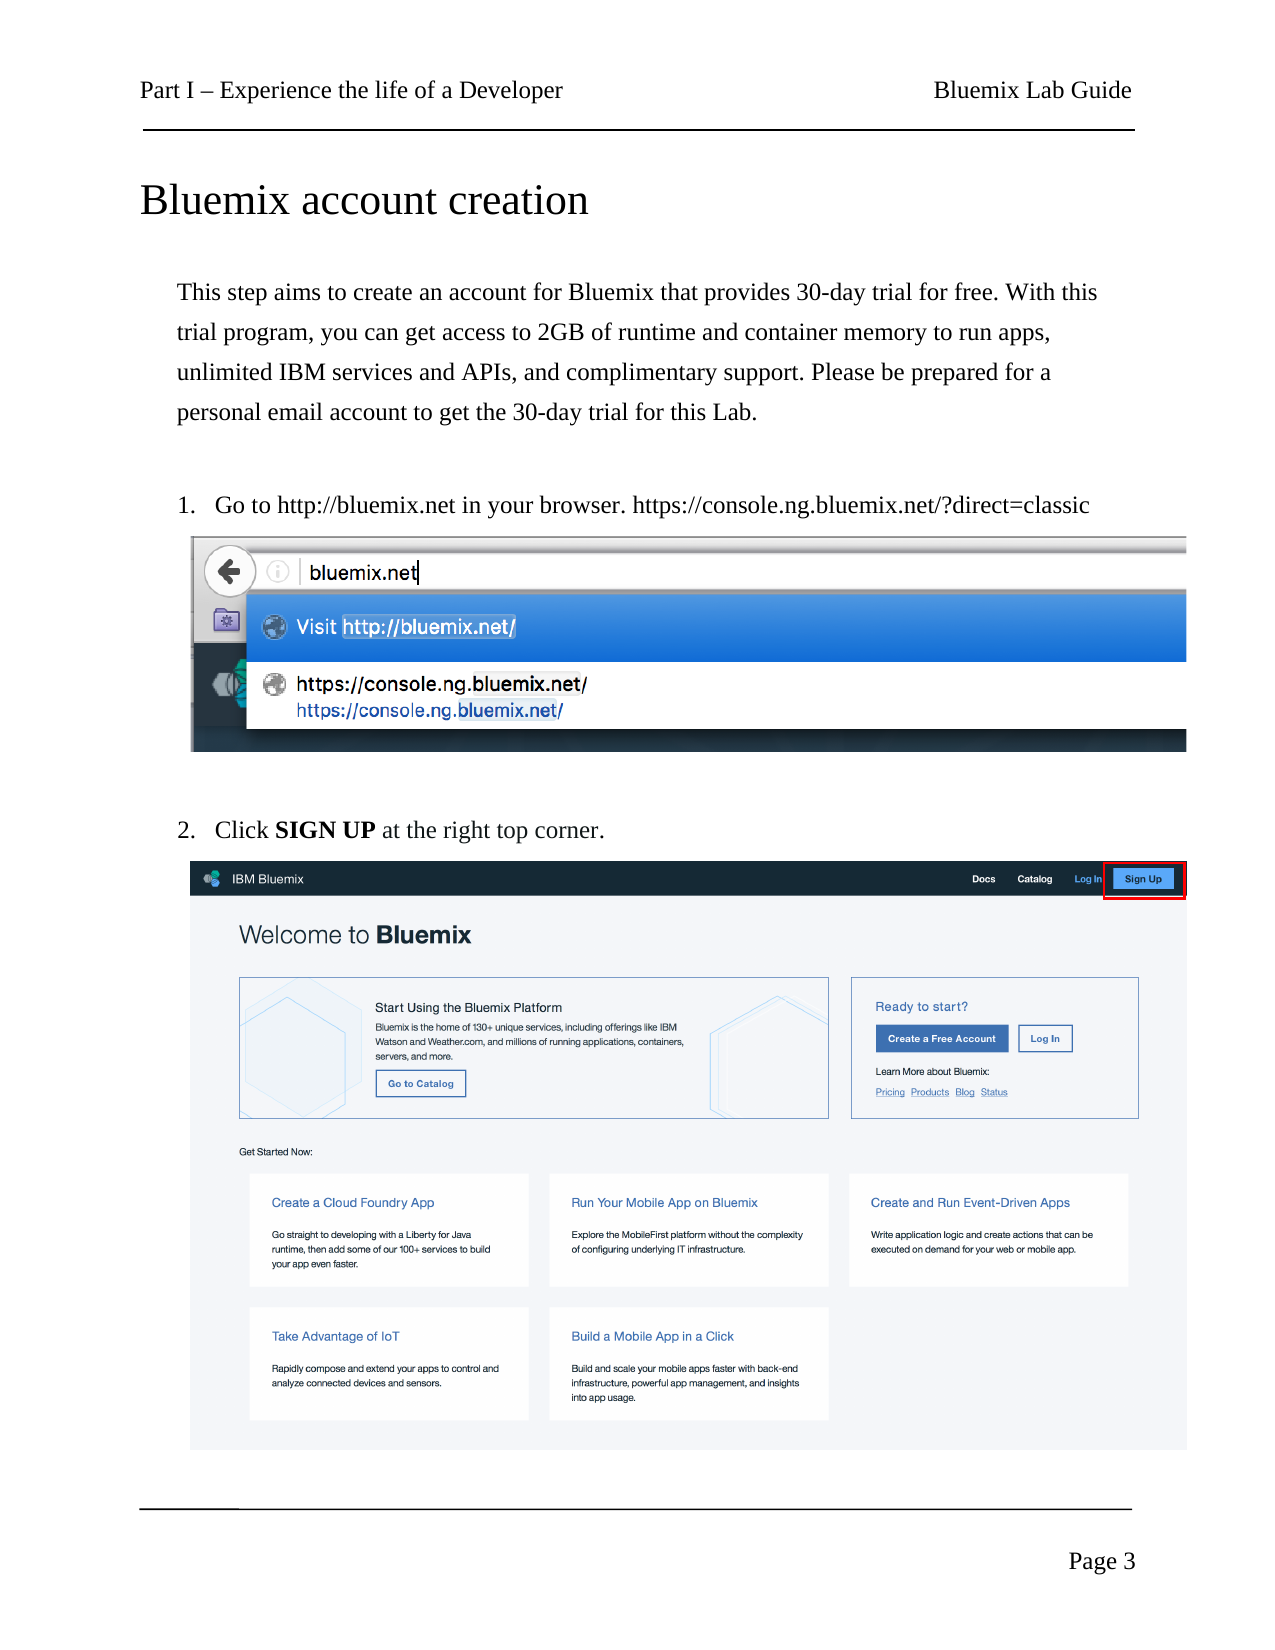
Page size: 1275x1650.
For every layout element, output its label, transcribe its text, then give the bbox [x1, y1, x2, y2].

picture [190, 536, 1187, 752]
list Click SIGN UP at the right top corner. [177, 815, 1136, 844]
list Go to http://bluemix.net in your browser. https://console.ng.bluemix.net/?direct=classic [177, 490, 1136, 519]
picture [190, 861, 1187, 1450]
subtitle Bluemix account creation [139, 174, 1136, 224]
text This step aims to create an account for Bluemix that provides 30-day trial for free. With this trial program, you can get access to 2GB of runtime and container memory to run apps, unlimited IBM services and APIs, and complimentary support. Please be prepared for a personal email account to get the 30-day trial for this Lab. [177, 277, 1136, 426]
